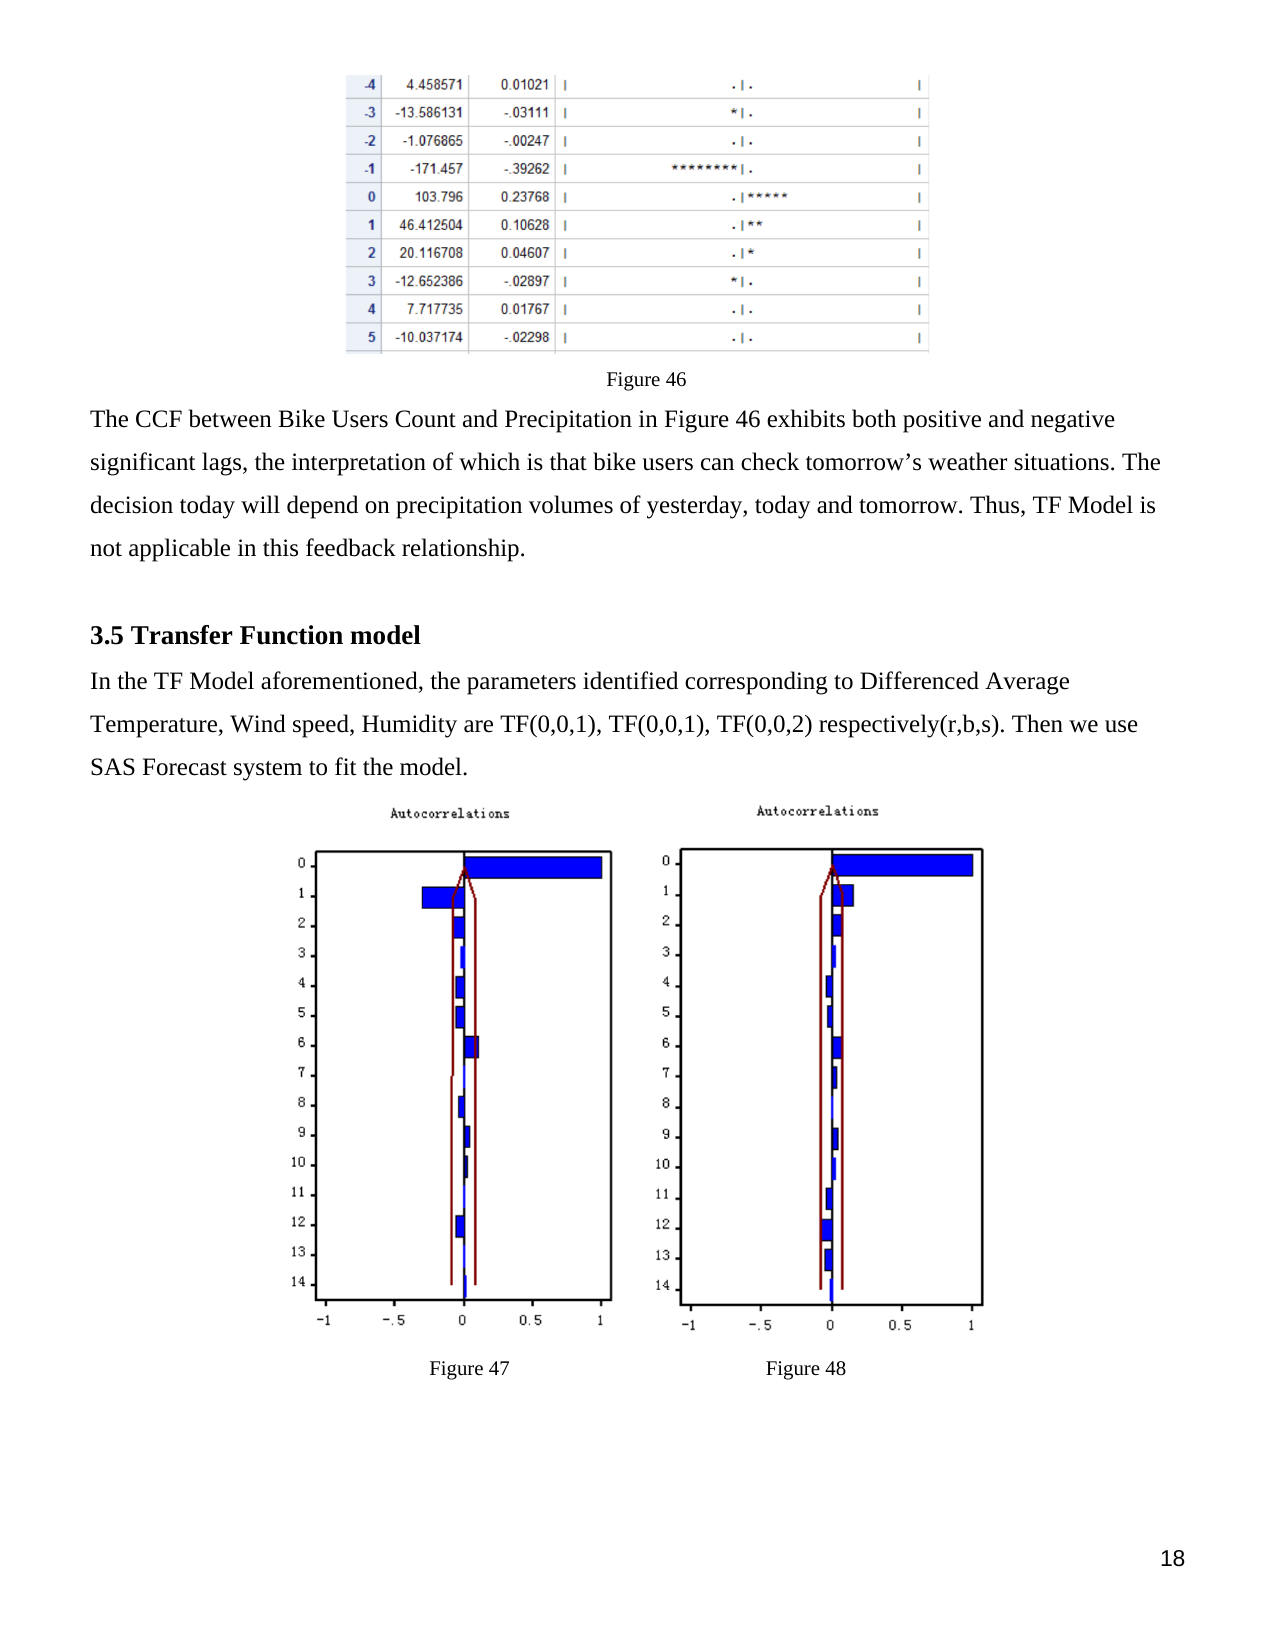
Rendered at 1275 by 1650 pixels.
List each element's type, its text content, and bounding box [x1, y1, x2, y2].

text 3.5 Transfer Function model [90, 619, 1185, 650]
picture [643, 796, 996, 1342]
picture [345, 75, 930, 354]
text Figure 47 Figure 48 [90, 1356, 1185, 1380]
text Figure 46 [90, 366, 1185, 391]
text The CCF between Bike Users Count and Precipitation in Figure 46 exhibits both positive and negative significant lags, the interpretation of which is that bike users can check tomorrow’s weather situations. The decision today will depend on precipitation volumes of yesterday, today and tomorrow. Thus, TF Model is not applicable in this feedback relationship. [90, 404, 1185, 562]
picture [279, 795, 632, 1342]
text In the TF Model aforementioned, the parameters identified corresponding to Differenced Average Temperature, Wind speed, Humidity are TF(0,0,1), TF(0,0,1), TF(0,0,2) respectively(r,b,s). Then we use SAS Forecast system to fit the model. [90, 666, 1185, 781]
